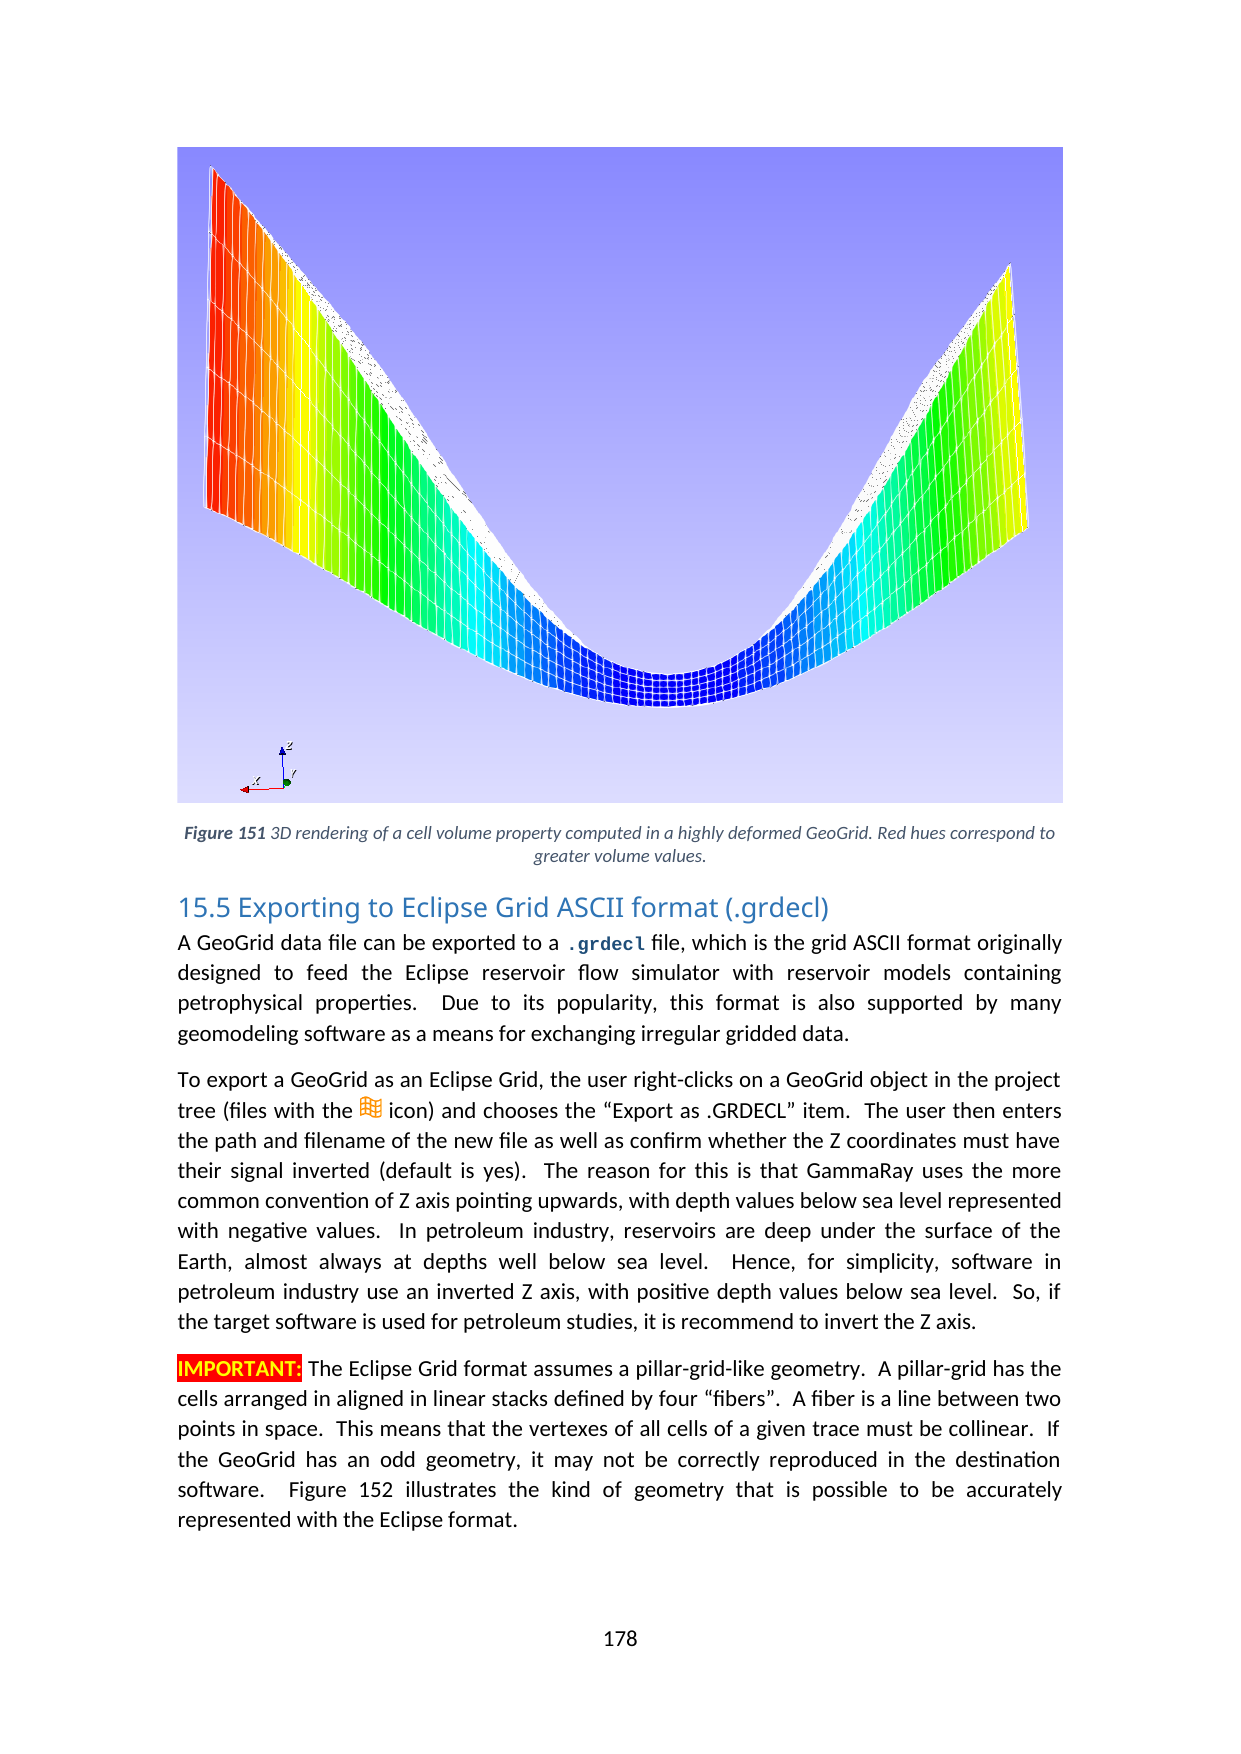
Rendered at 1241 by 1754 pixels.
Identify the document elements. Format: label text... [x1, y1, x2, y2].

text Figure 151 3D rendering of a cell volume property computed in a highly deformed GeoGrid. Red hues correspond to greater volume values. [177, 822, 1063, 867]
picture [360, 1096, 382, 1118]
text To export a GeoGrid as an Eclipse Grid, the user right-clicks on a GeoGrid object in the project tree (files with the icon) and chooses the “Export as .GRDECL” item. The user then enters the path and filename of the new file as well as confirm whether the Z coordinates must have their signal inverted (default is yes). The reason for this is that GammaRay uses the more common convention of Z axis pointing upwards, with depth values below sea level represented with negative values. In petroleum industry, reservoirs are deep under the surface of the Earth, almost always at depths well below sea level. Hence, for simplicity, software in petroleum industry use an inverted Z axis, with positive depth values below sea level. So, if the target software is used for petroleum studies, it is recommend to invert the Z axis. [177, 1066, 1063, 1335]
text IMPORTANT: The Eclipse Grid format assumes a pillar-grid-like geometry. A pillar-grid has the cells arranged in aligned in linear stacks defined by four “fibers”. A fiber is a line between two points in space. This means that the vertexes of all cells of a given trace must be collinear. If the GeoGrid has an odd geometry, it may not be correctly reproduced in the destination software. Figure 152 illustrates the kind of geometry that is possible to be accurately represented with the Eclipse format. [177, 1354, 1063, 1533]
picture [177, 147, 1063, 803]
text A GeoGrid data file can be exported to a .grdecl file, which is the grid ASCII format originally designed to feed the Eclipse reservoir flow simulator with reservoir models containing petrophysical properties. Due to its popularity, this format is also supported by many geomodeling software as a means for exchanging irregular gridded data. [177, 928, 1063, 1047]
subtitle Exporting to Eclipse Grid ASCII format (.grdecl) [177, 888, 1063, 925]
